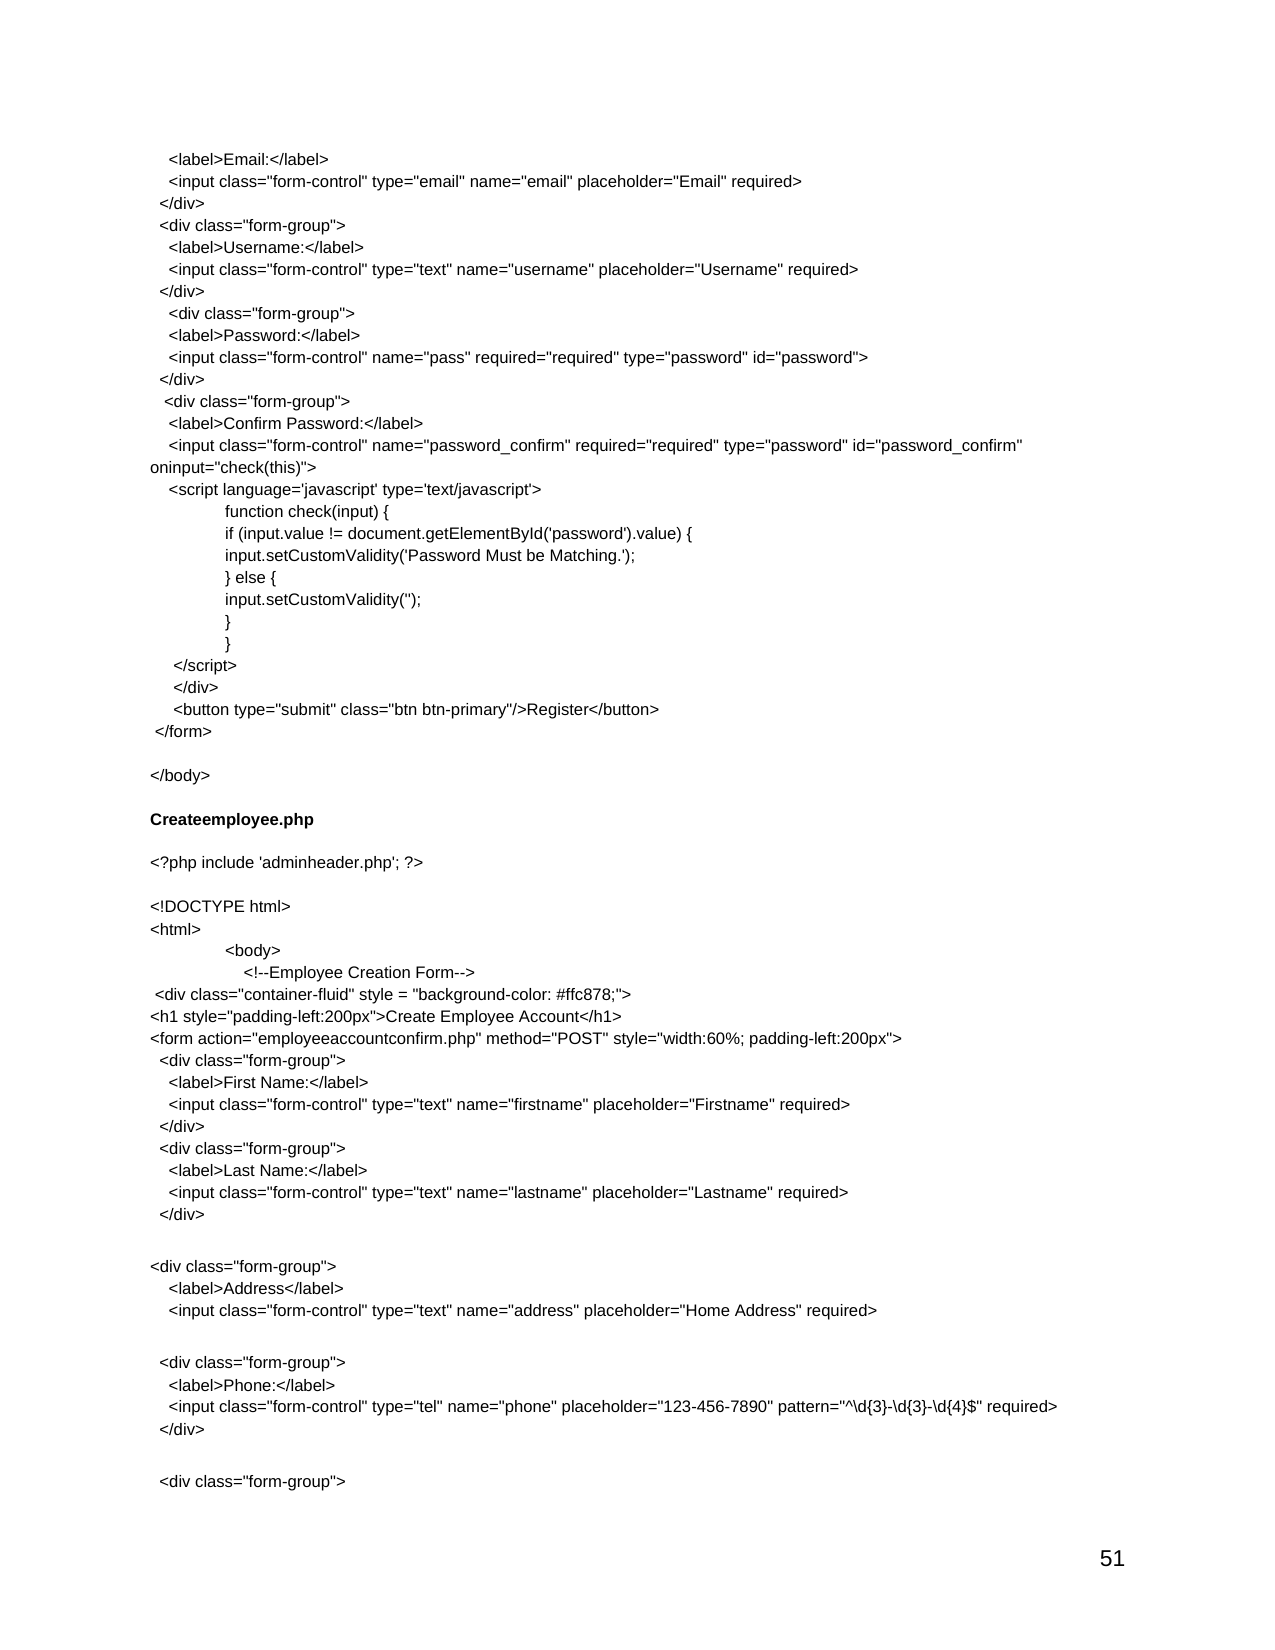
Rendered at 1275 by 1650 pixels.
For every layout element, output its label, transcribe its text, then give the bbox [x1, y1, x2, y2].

text <label>Last Name:</label> [150, 1161, 1125, 1180]
text </div> [150, 1419, 1125, 1438]
text <div class="form-group"> [150, 1139, 1125, 1158]
text Createemployee.php [150, 809, 1125, 828]
text <!--Employee Creation Form--> [150, 963, 1125, 982]
text <input class="form-control" name="password_confirm" required="required" type="password" id="password_confirm" oninput="check(this)"> [150, 436, 1125, 477]
text <input class="form-control" type="tel" name="phone" placeholder="123-456-7890" pattern="^\d{3}-\d{3}-\d{4}$" required> [150, 1397, 1125, 1416]
text <input class="form-control" name="pass" required="required" type="password" id="password"> [150, 348, 1125, 367]
text </div> [150, 282, 1125, 301]
text <input class="form-control" type="text" name="address" placeholder="Home Address" required> [150, 1301, 1125, 1320]
text <input class="form-control" type="email" name="email" placeholder="Email" required> [150, 172, 1125, 191]
text } [150, 633, 1125, 653]
text <button type="submit" class="btn btn-primary"/>Register</button> [150, 699, 1125, 719]
text <label>Username:</label> [150, 238, 1125, 257]
text } [150, 612, 1125, 631]
text <html> [150, 919, 1125, 938]
text <div class="form-group"> [150, 216, 1125, 235]
text </div> [150, 194, 1125, 213]
text <div class="form-group"> [150, 1471, 1125, 1491]
text <div class="form-group"> [150, 1051, 1125, 1070]
text <body> [150, 941, 1125, 960]
text <script language='javascript' type='text/javascript'> [150, 480, 1125, 499]
text <input class="form-control" type="text" name="lastname" placeholder="Lastname" required> [150, 1183, 1125, 1202]
text <label>First Name:</label> [150, 1073, 1125, 1092]
text <?php include 'adminheader.php'; ?> [150, 853, 1125, 872]
text <h1 style="padding-left:200px">Create Employee Account</h1> [150, 1007, 1125, 1026]
text <label>Confirm Password:</label> [150, 414, 1125, 433]
text </body> [150, 765, 1125, 784]
text <input class="form-control" type="text" name="username" placeholder="Username" required> [150, 260, 1125, 279]
text </form> [150, 721, 1125, 741]
text input.setCustomValidity('Password Must be Matching.'); [150, 546, 1125, 565]
text if (input.value != document.getElementById('password').value) { [150, 524, 1125, 543]
text </div> [150, 1205, 1125, 1224]
text <div class="form-group"> [150, 1257, 1125, 1276]
text </script> [150, 656, 1125, 675]
text <div class="form-group"> [150, 304, 1125, 323]
text <div class="form-group"> [150, 1353, 1125, 1372]
text <form action="employeeaccountconfirm.php" method="POST" style="width:60%; padding-left:200px"> [150, 1029, 1125, 1048]
text <!DOCTYPE html> [150, 897, 1125, 916]
text </div> [150, 370, 1125, 389]
text <div class="container-fluid" style = "background-color: #ffc878;"> [150, 985, 1125, 1004]
text input.setCustomValidity(''); [150, 589, 1125, 609]
text <label>Phone:</label> [150, 1375, 1125, 1394]
text </div> [150, 1117, 1125, 1136]
text } else { [150, 568, 1125, 587]
text <div class="form-group"> [150, 392, 1125, 411]
text </div> [150, 677, 1125, 697]
text <label>Email:</label> [150, 150, 1125, 169]
text function check(input) { [150, 502, 1125, 521]
text <label>Password:</label> [150, 326, 1125, 345]
text <input class="form-control" type="text" name="firstname" placeholder="Firstname" required> [150, 1095, 1125, 1114]
text <label>Address</label> [150, 1279, 1125, 1298]
